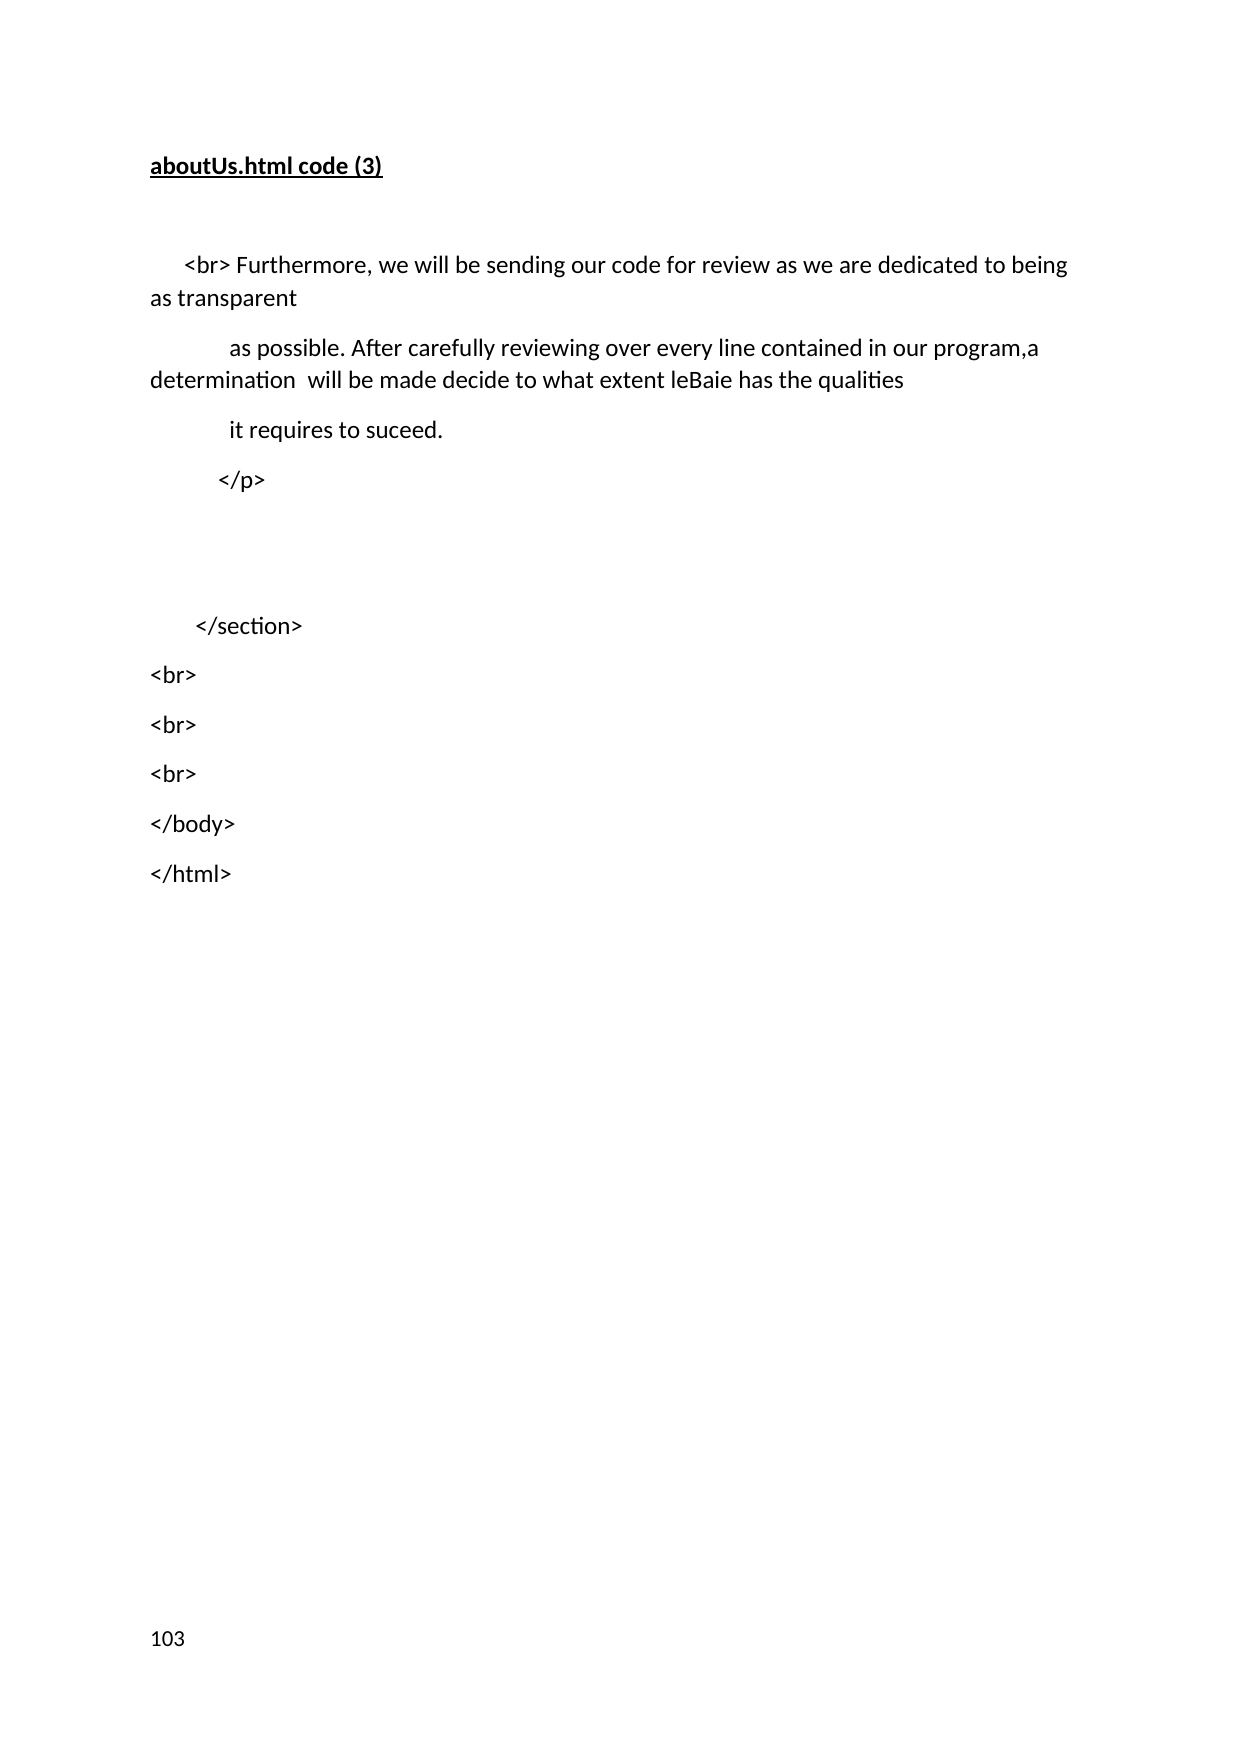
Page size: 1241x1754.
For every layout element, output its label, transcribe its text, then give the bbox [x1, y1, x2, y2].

text aboutUs.html code (3) [150, 150, 1090, 181]
text <br> [150, 758, 1090, 789]
text <br> [150, 709, 1090, 739]
text </html> [150, 858, 1090, 888]
text </p> [150, 464, 1090, 494]
text <br> Furthermore, we will be sending our code for review as we are dedicated to being as transparent [150, 249, 1090, 313]
text </body> [150, 808, 1090, 839]
text it requires to suceed. [150, 414, 1090, 445]
text as possible. After carefully reviewing over every line contained in our program,a determination will be made decide to what extent leBaie has the qualities [150, 332, 1090, 395]
text <br> [150, 659, 1090, 690]
text </section> [150, 610, 1090, 640]
